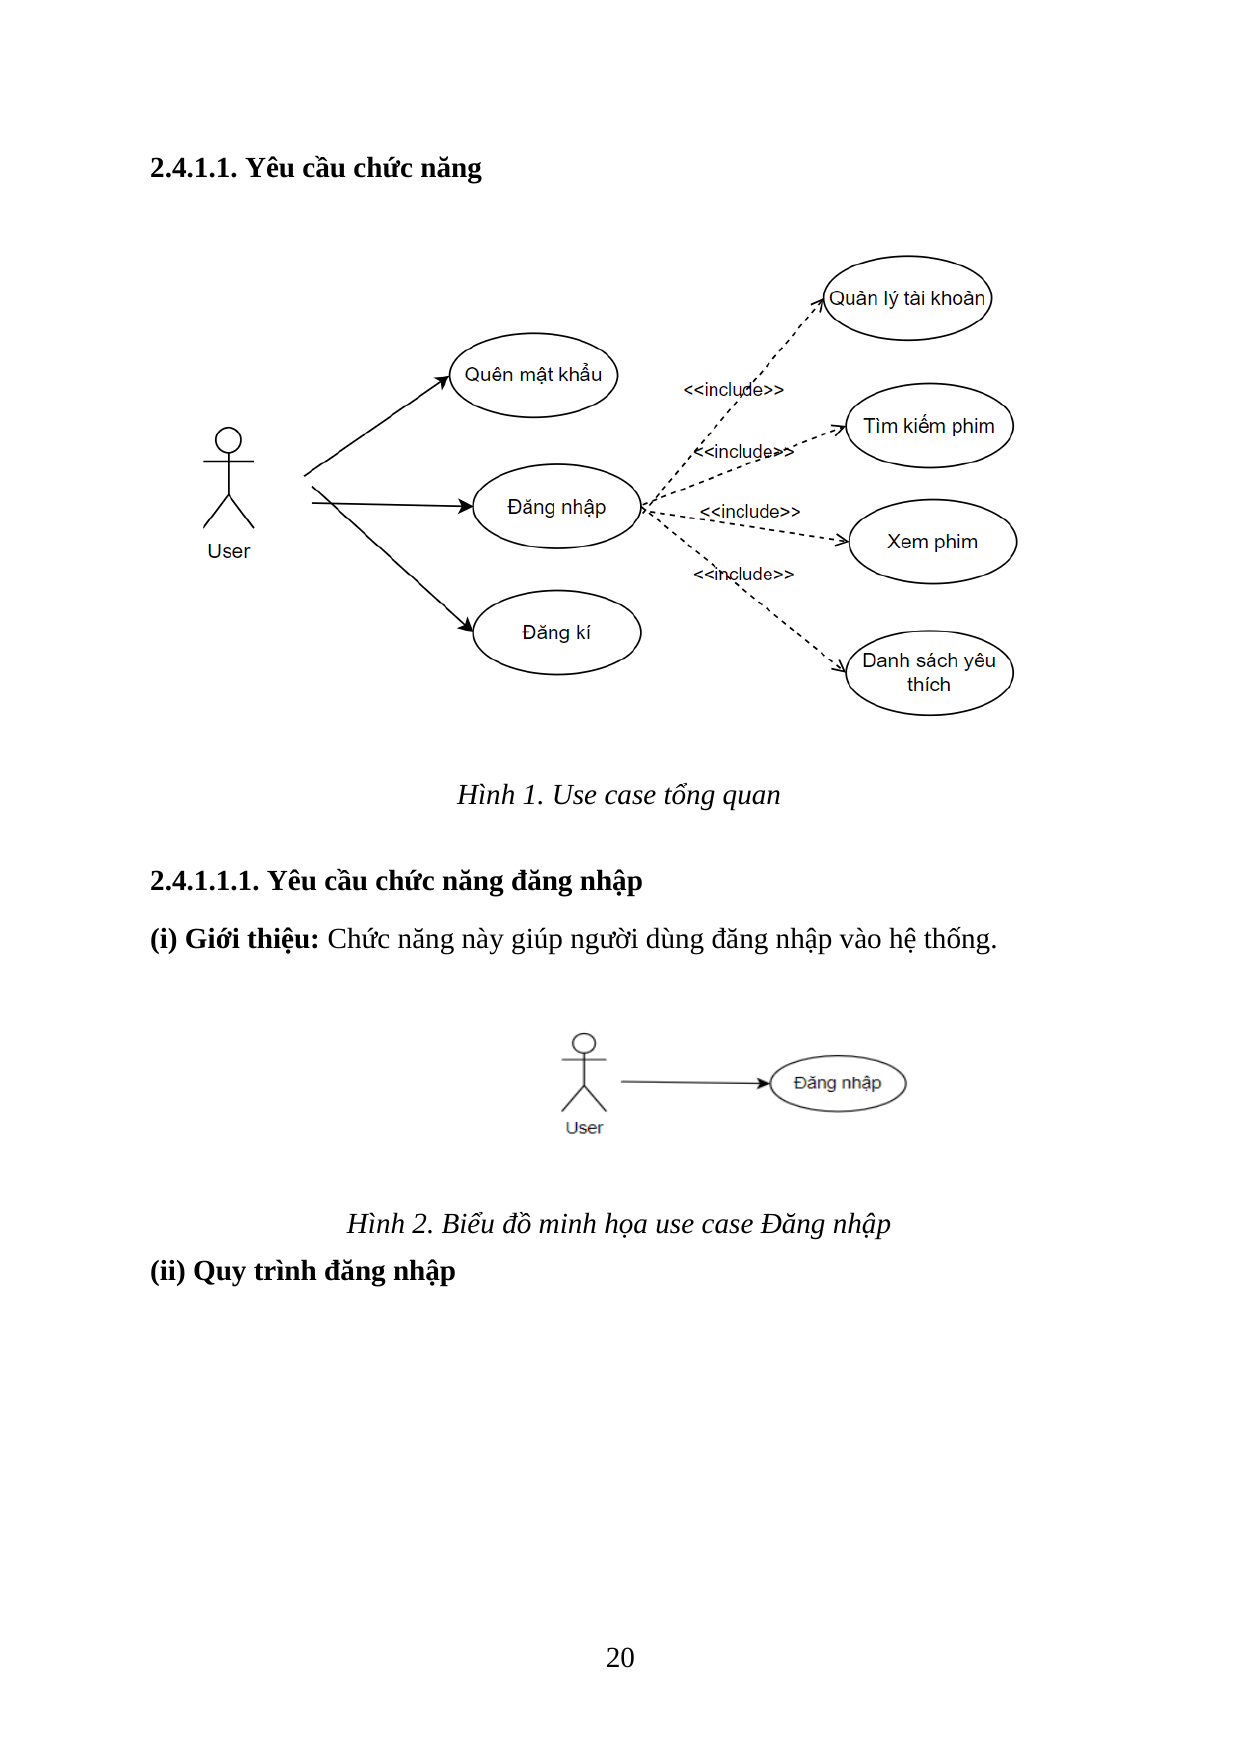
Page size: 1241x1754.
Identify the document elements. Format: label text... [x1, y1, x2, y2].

text (ii) Quy trình đăng nhập [150, 1253, 1090, 1286]
list Use case tổng quan [150, 777, 1090, 811]
list Biểu đồ minh họa use case Đăng nhập [150, 1206, 1090, 1239]
picture [150, 208, 1091, 773]
picture [498, 980, 968, 1181]
subtitle 2.4.1.1. Yêu cầu chức năng [150, 150, 1090, 183]
text (i) Giới thiệu: Chức năng này giúp người dùng đăng nhập vào hệ thống. [150, 921, 1090, 955]
subtitle 2.4.1.1.1. Yêu cầu chức năng đăng nhập [150, 863, 1090, 896]
